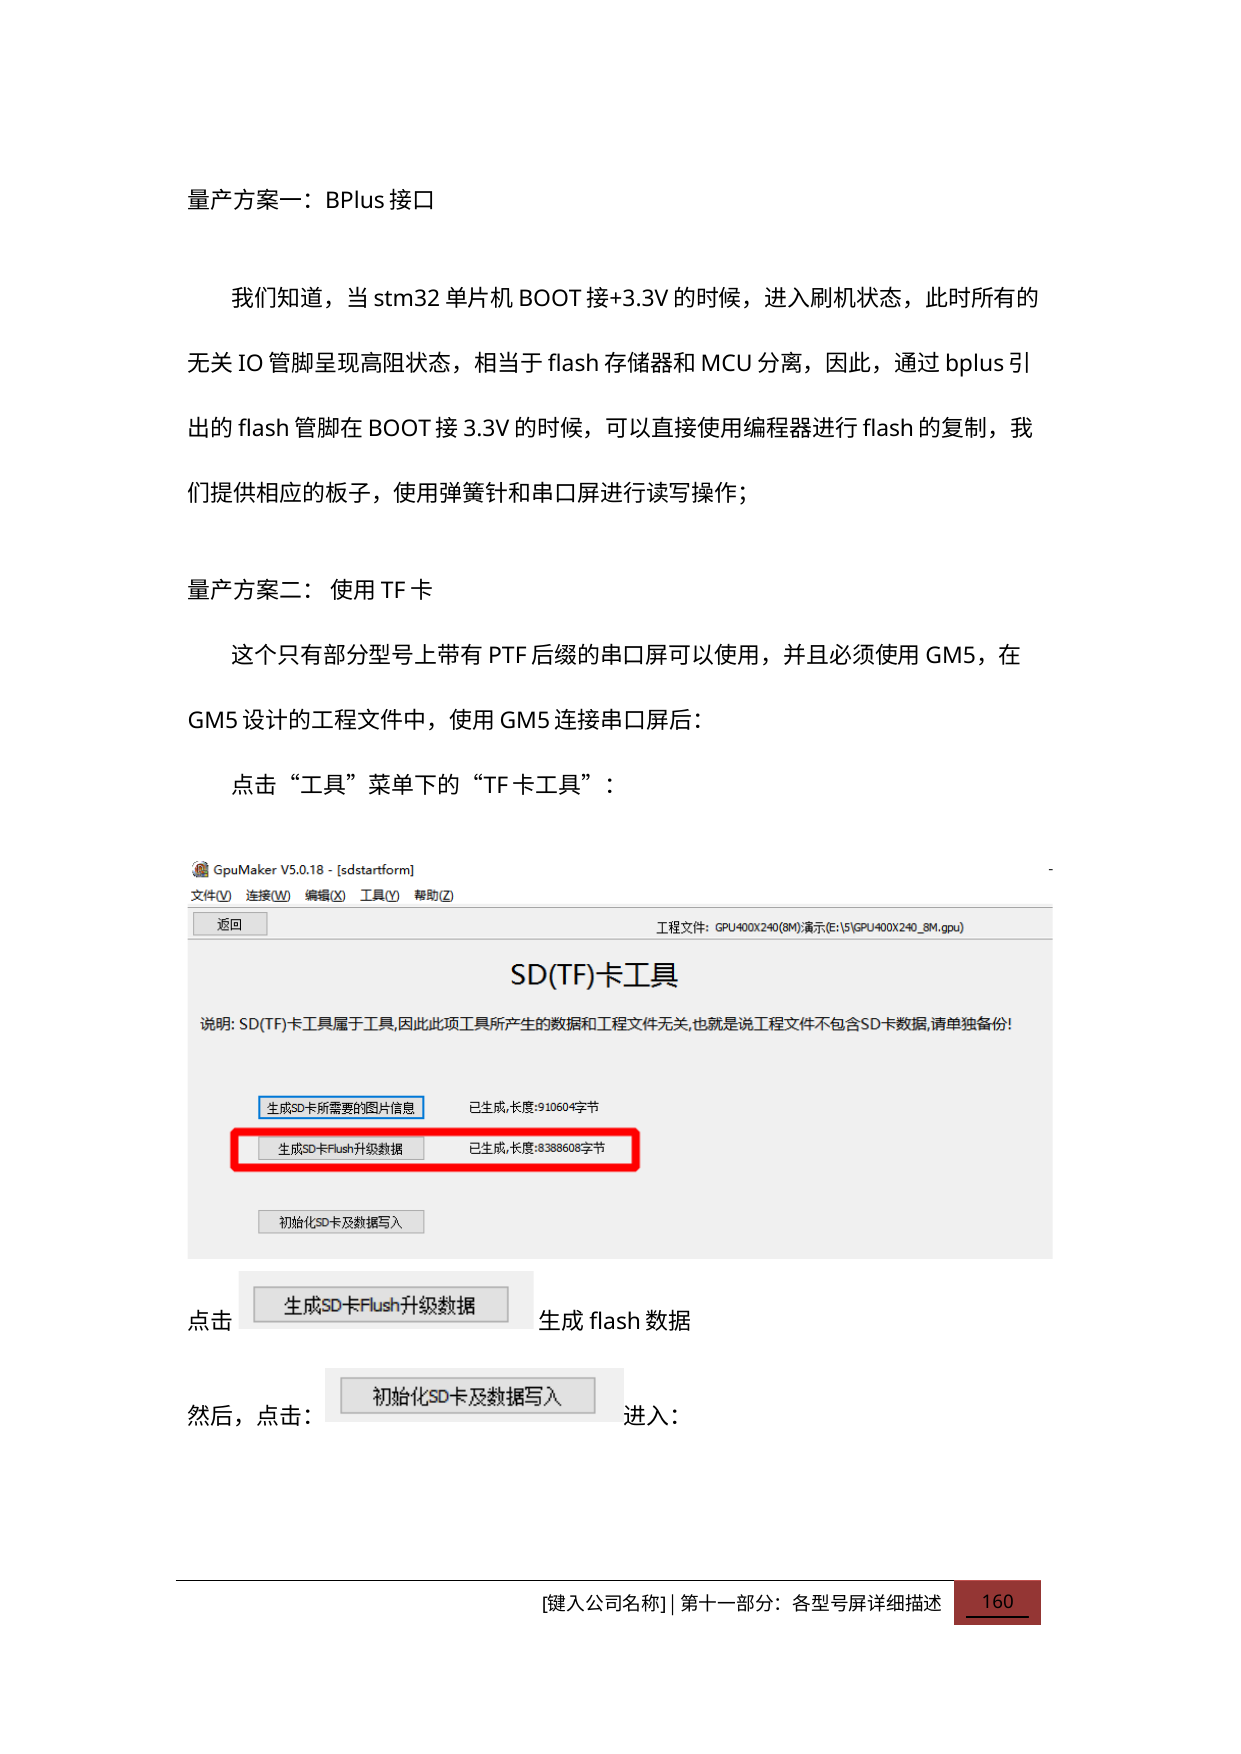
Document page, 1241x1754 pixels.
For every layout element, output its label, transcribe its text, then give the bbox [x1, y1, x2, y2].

text 量产方案二： 使用TF卡 [187, 556, 1053, 621]
text 这个只有部分型号上带有PTF后缀的串口屏可以使用，并且必须使用GM5，在GM5设计的工程文件中，使用GM5连接串口屏后： [187, 621, 1053, 751]
picture [187, 861, 1053, 1259]
picture [238, 1271, 534, 1329]
text 点击“工具”菜单下的“TF卡工具”： [187, 751, 1053, 816]
text 我们知道，当stm32单片机BOOT接+3.3V的时候，进入刷机状态，此时所有的无关IO管脚呈现高阻状态，相当于flash存储器和MCU分离，因此，通过bplus引出的flash管脚在BOOT接3.3V的时候，可以直接使用编程器进行flash的复制，我们提供相应的板子，使用弹簧针和串口屏进行读写操作； [187, 264, 1053, 524]
text 量产方案一：BPlus接口 [187, 166, 1053, 231]
picture [325, 1368, 624, 1422]
